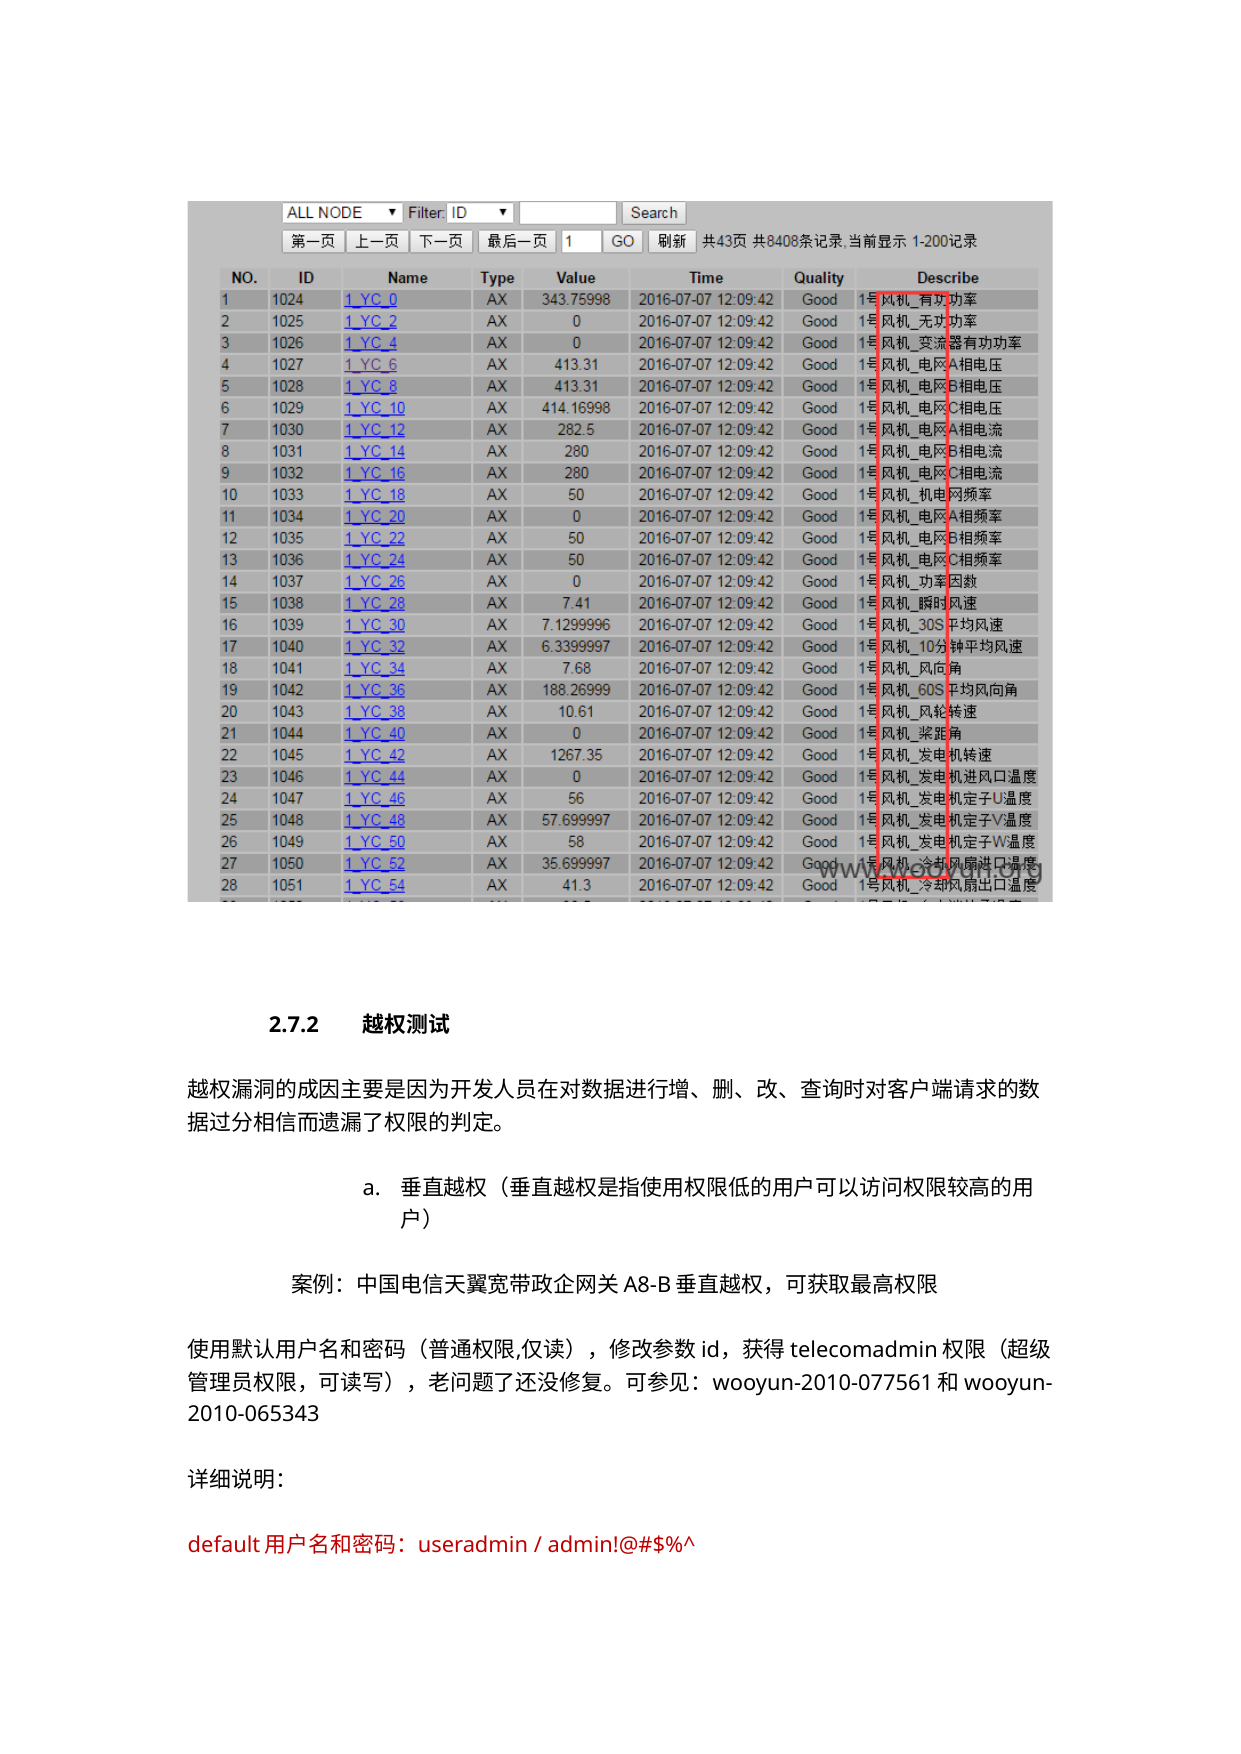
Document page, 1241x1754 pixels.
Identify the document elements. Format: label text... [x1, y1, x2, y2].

list 案例：中国电信天翼宽带政企网关A8-B垂直越权，可获取最高权限 [291, 1267, 1053, 1299]
list 越权测试 [319, 1007, 1053, 1039]
text 使用默认用户名和密码（普通权限,仅读），修改参数id，获得telecomadmin权限（超级管理员权限，可读写），老问题了还没修复。可参见：wooyun-2010-077561和wooyun-2010-065343 [187, 1332, 1053, 1429]
text 越权漏洞的成因主要是因为开发人员在对数据进行增、删、改、查询时对客户端请求的数据过分相信而遗漏了权限的判定。 [187, 1072, 1053, 1137]
text 详细说明： [187, 1462, 1053, 1494]
picture [187, 201, 1053, 902]
text default用户名和密码：useradmin / admin!@#$%^ [187, 1527, 1053, 1559]
list 垂直越权（垂直越权是指使用权限低的用户可以访问权限较高的用户） [362, 1169, 1053, 1234]
